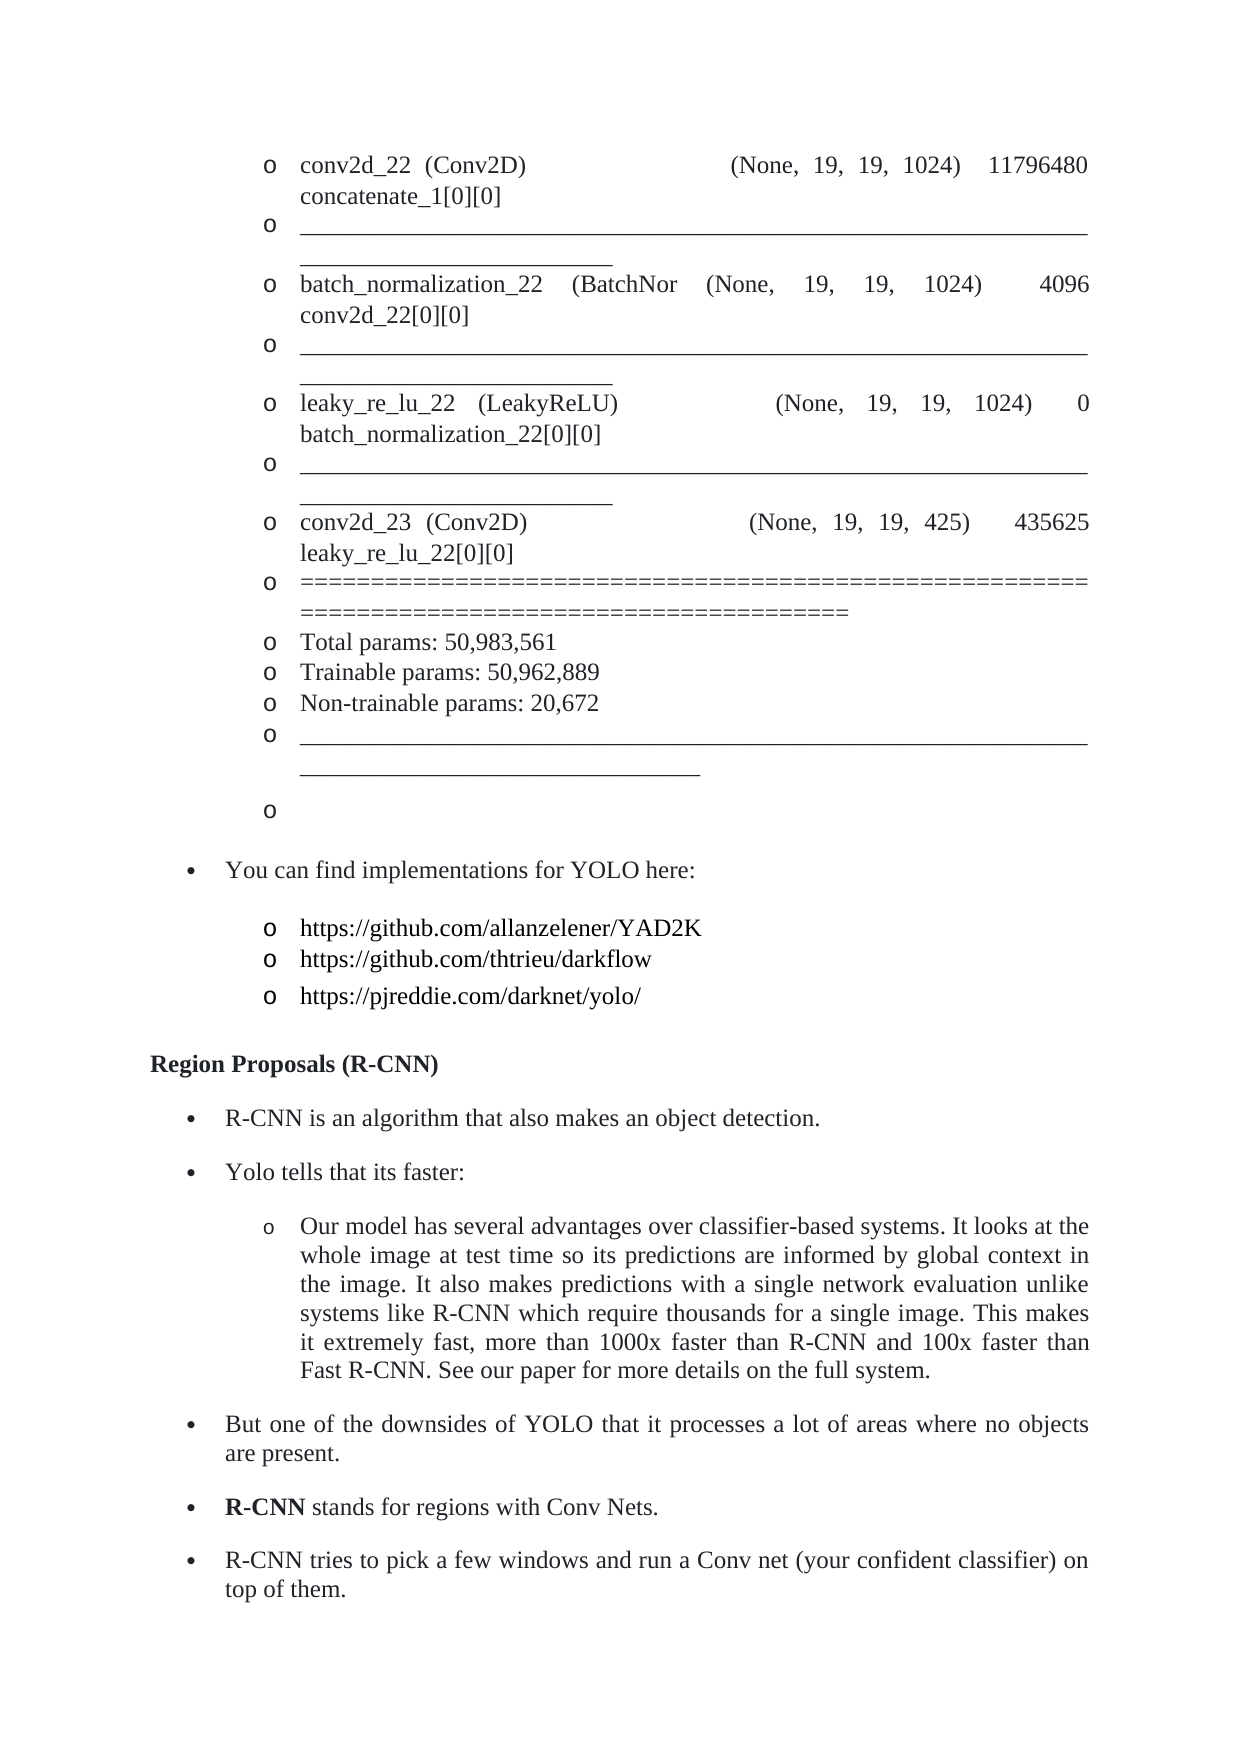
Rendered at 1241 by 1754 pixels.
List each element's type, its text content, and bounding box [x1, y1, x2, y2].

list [262, 209, 1090, 269]
list https://github.com/thtrieu/darkflow [262, 944, 1090, 975]
text Region Proposals (R-CNN) [150, 1049, 1090, 1078]
list =============================================================================================== [262, 567, 1090, 627]
list Yolo tells that its faster: [187, 1157, 1090, 1186]
list leaky_re_lu_22 (LeakyReLU) (None, 19, 19, 1024) 0 batch_normalization_22[0][0] [262, 388, 1090, 448]
list You can find implementations for YOLO here: [187, 855, 1090, 884]
list https://github.com/allanzelener/YAD2K [262, 913, 1090, 944]
list But one of the downsides of YOLO that it processes a lot of areas where no objects are present. [187, 1409, 1090, 1467]
list conv2d_22 (Conv2D) (None, 19, 19, 1024) 11796480 concatenate_1[0][0] [262, 150, 1090, 209]
list Non-trainable params: 20,672 [262, 688, 1090, 719]
list conv2d_23 (Conv2D) (None, 19, 19, 425) 435625 leaky_re_lu_22[0][0] [262, 507, 1090, 567]
list Total params: 50,983,561 [262, 627, 1090, 657]
list ________________________________________________________________________________________ [262, 448, 1090, 507]
list _______________________________________________________________________________________________ [262, 719, 1090, 779]
list R-CNN stands for regions with Conv Nets. [187, 1492, 1090, 1520]
list Trainable params: 50,962,889 [262, 657, 1090, 688]
list batch_normalization_22 (BatchNor (None, 19, 19, 1024) 4096 conv2d_22[0][0] [262, 269, 1090, 329]
list https://pjreddie.com/darknet/yolo/ [262, 981, 1090, 1012]
list R-CNN is an algorithm that also makes an object detection. [187, 1103, 1090, 1132]
list R-CNN tries to pick a few windows and run a Conv net (your confident classifier) on top of them. [187, 1545, 1090, 1603]
list Our model has several advantages over classifier-based systems. It looks at the whole image at test time so its predictions are informed by global context in the image. It also makes predictions with a single network evaluation unlike systems like R-CNN which require thousands for a single image. This makes it extremely fast, more than 1000x faster than R-CNN and 100x faster than Fast R-CNN. See our paper for more details on the full system. [262, 1211, 1090, 1384]
list ________________________________________________________________________________________ [262, 329, 1090, 388]
